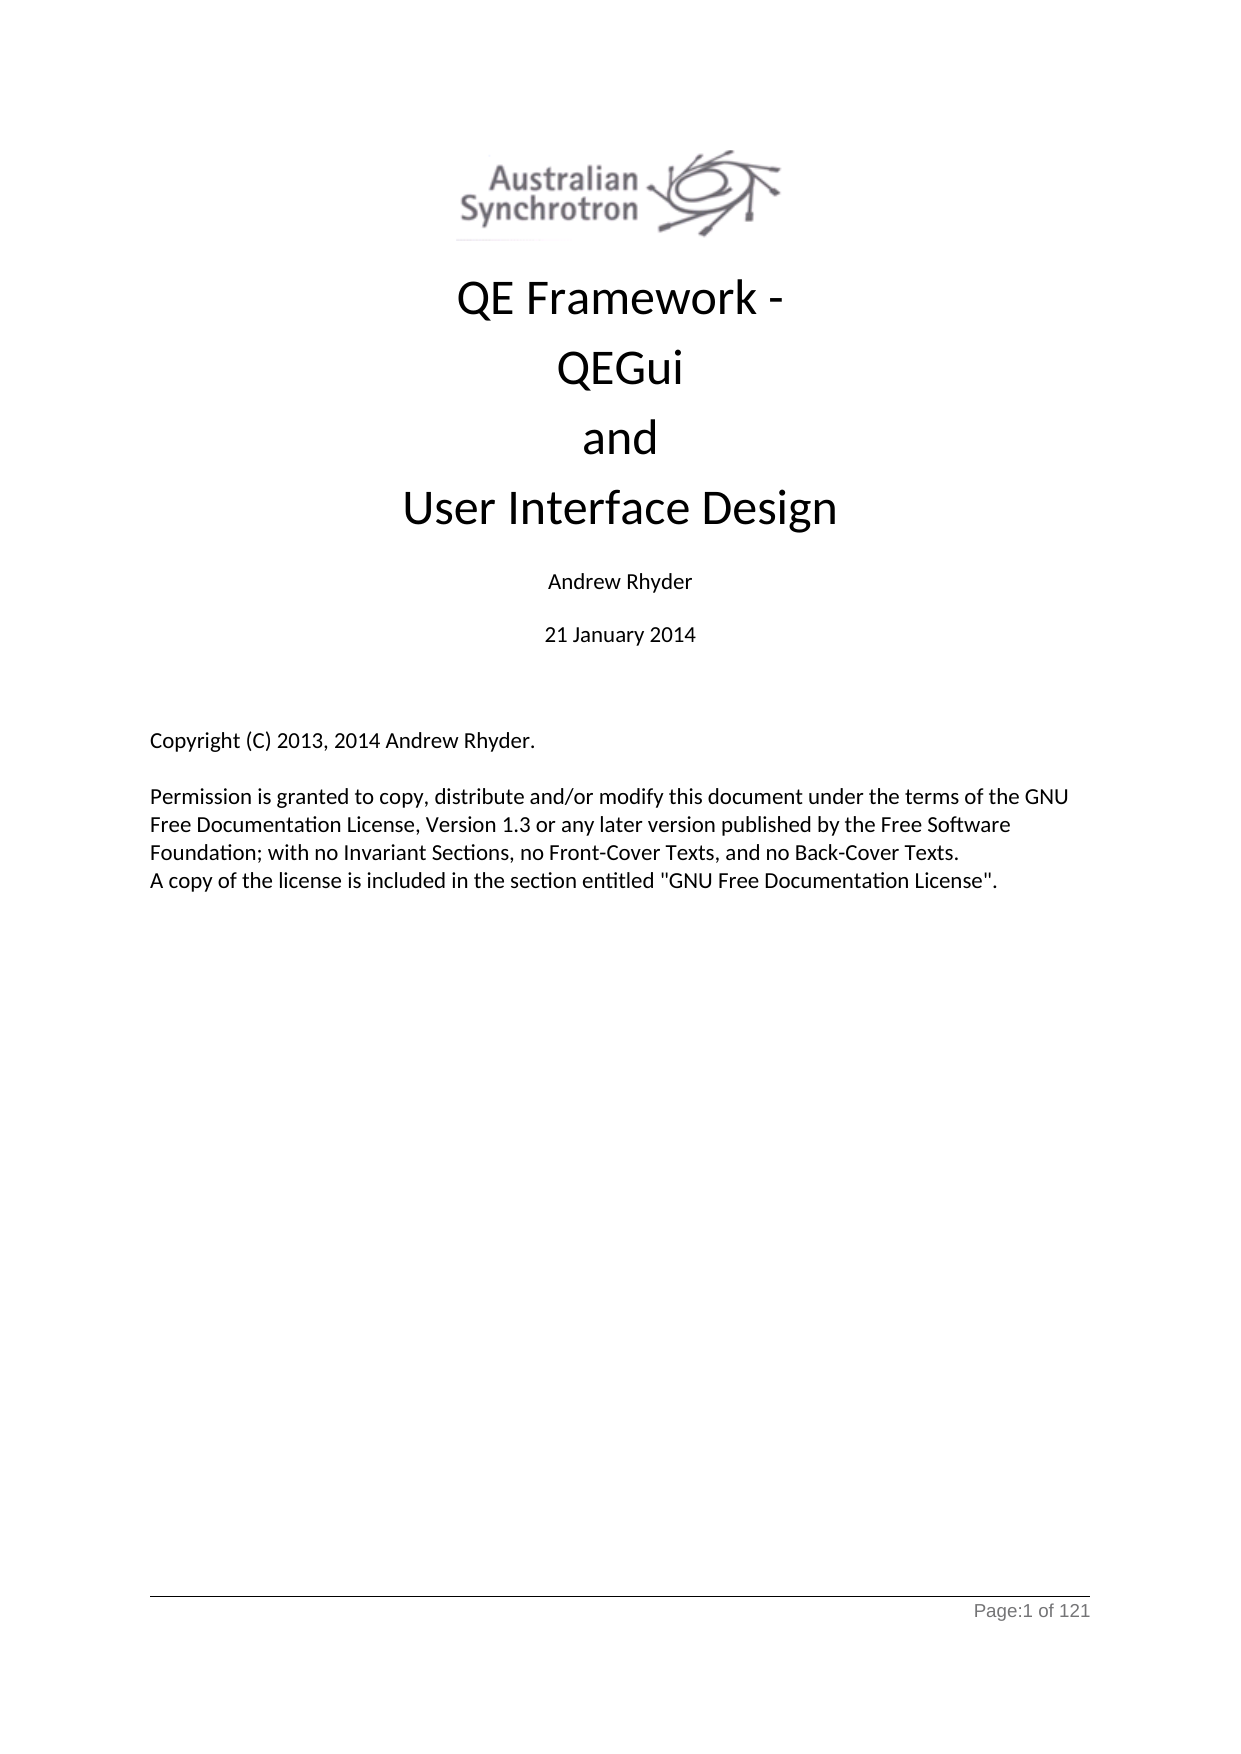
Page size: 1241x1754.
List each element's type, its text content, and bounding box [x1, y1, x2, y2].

picture [456, 150, 785, 241]
text 21 January 2014 [150, 620, 1090, 648]
text Andrew Rhyder [150, 567, 1090, 595]
text Permission is granted to copy, distribute and/or modify this document under the terms of the GNU Free Documentation License, Version 1.3 or any later version published by the Free Software Foundation; with no Invariant Sections, no Front-Cover Texts, and no Back-Cover Texts. A copy of the license is included in the section entitled "GNU Free Documentation License". [150, 782, 1090, 894]
text Copyright (C) 2013, 2014 Andrew Rhyder. [150, 726, 1090, 782]
text QE Framework - QEGui and User Interface Design [150, 266, 1090, 537]
